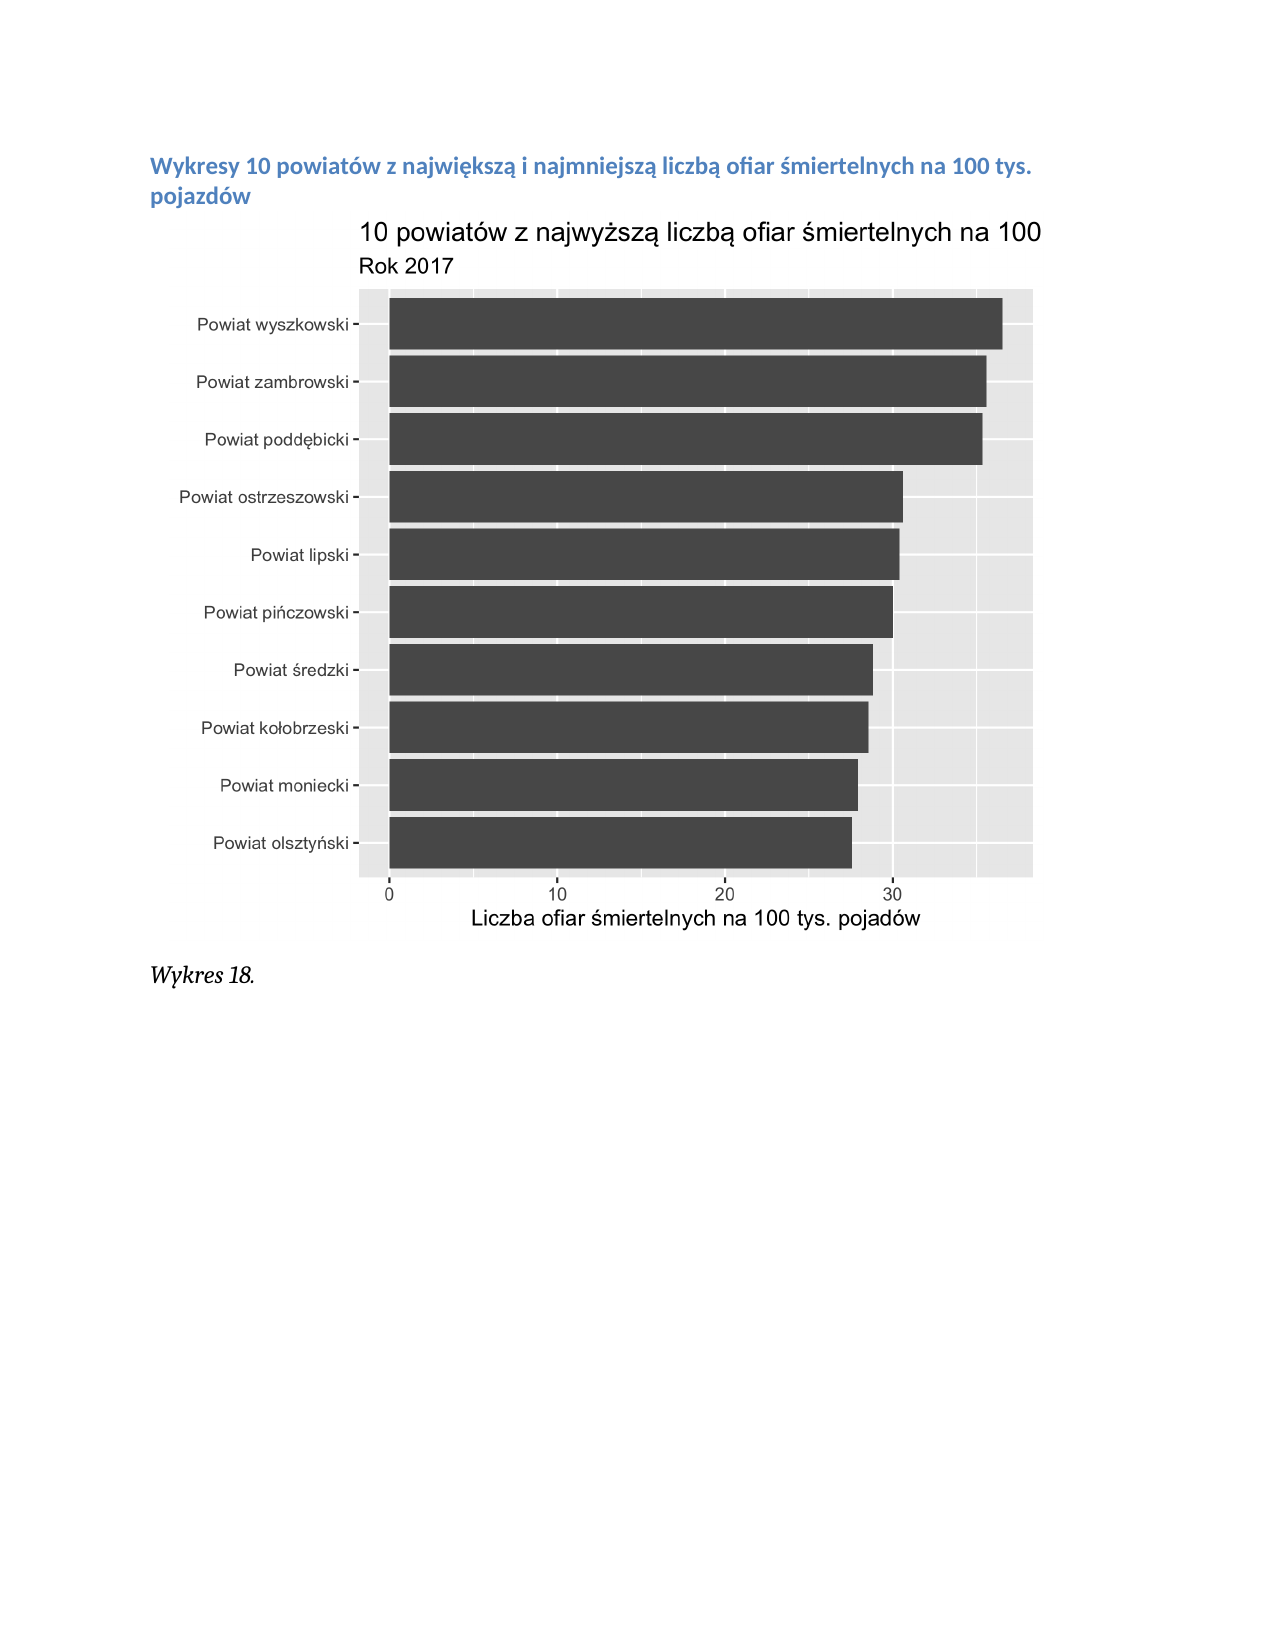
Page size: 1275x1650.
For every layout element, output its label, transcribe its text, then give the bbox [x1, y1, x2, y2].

picture [168, 211, 1044, 941]
subtitle Wykresy 10 powiatów z największą i najmniejszą liczbą ofiar śmiertelnych na 100 tys. pojazdów [150, 150, 1125, 211]
text Wykres 18. [150, 961, 1125, 990]
